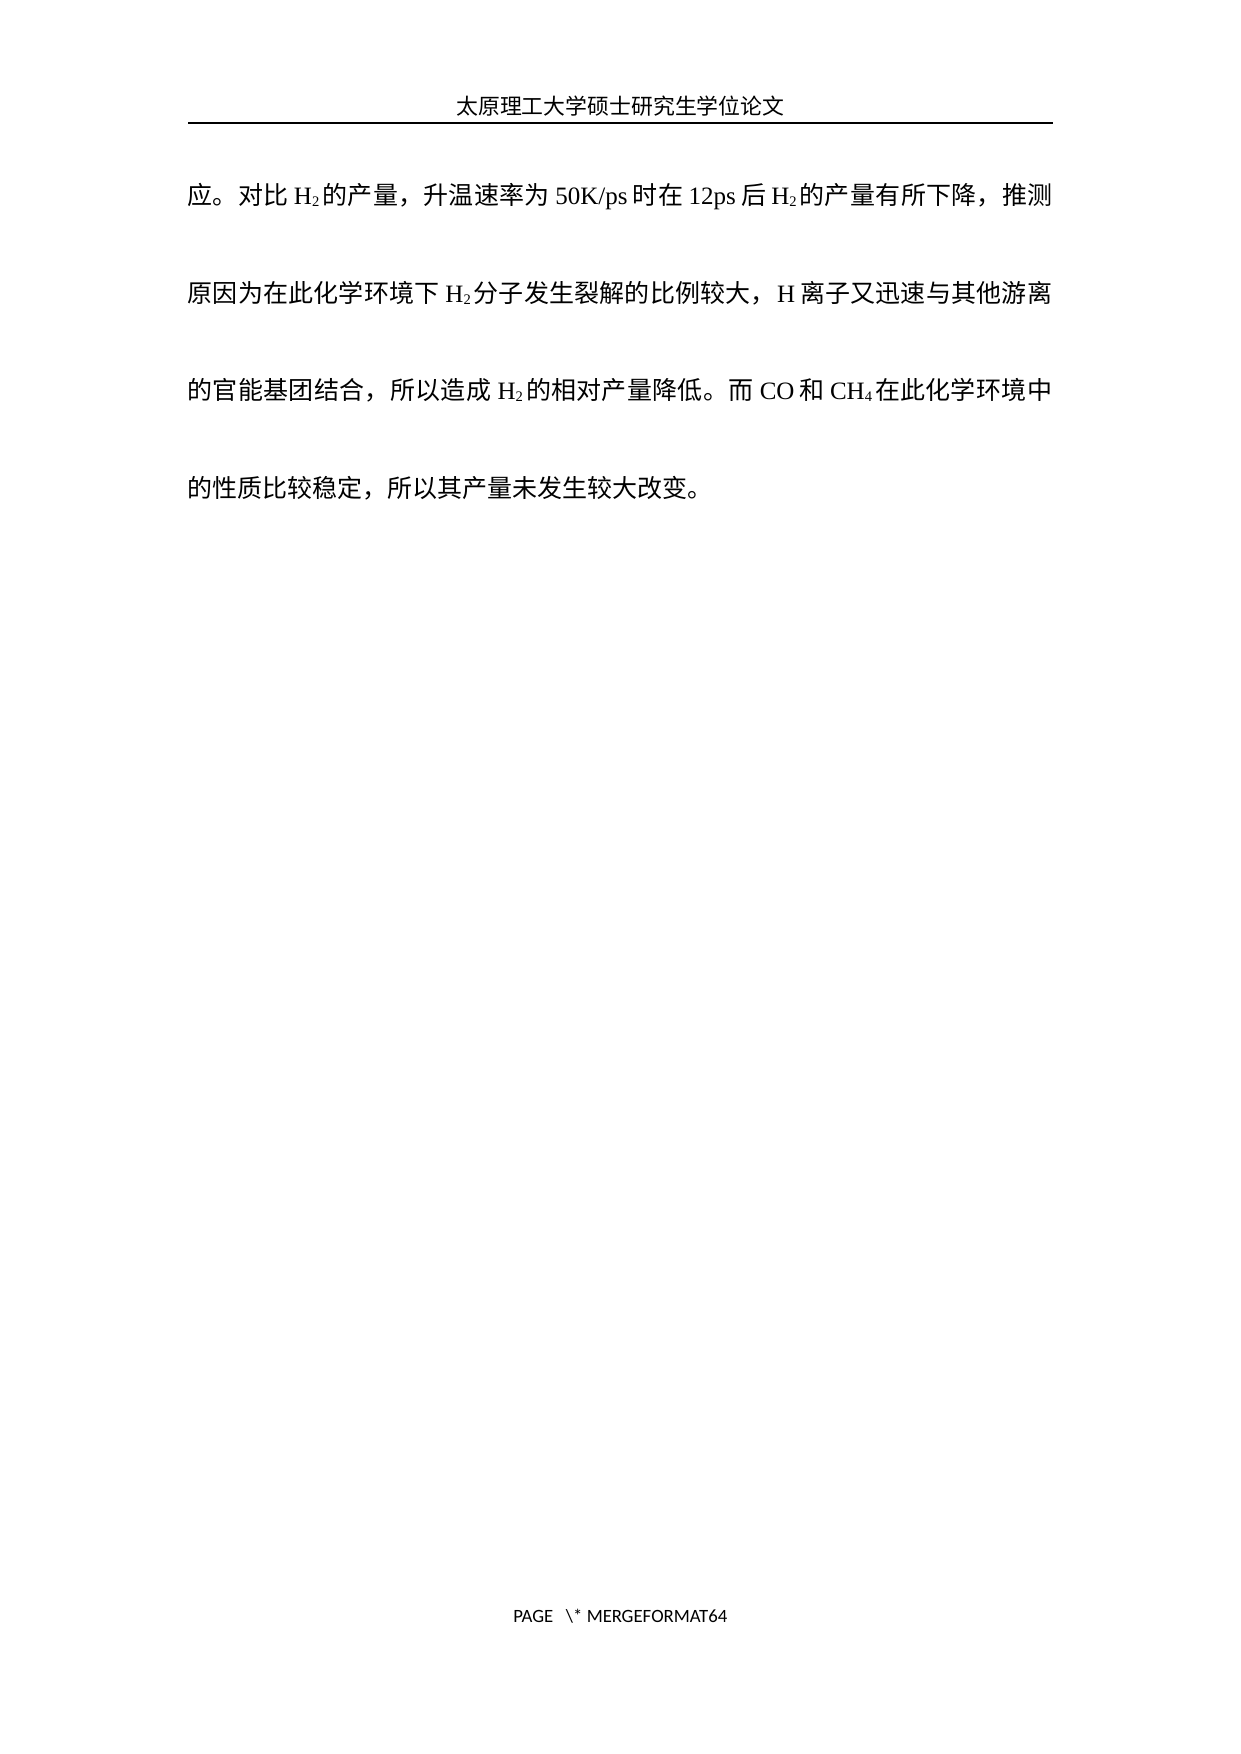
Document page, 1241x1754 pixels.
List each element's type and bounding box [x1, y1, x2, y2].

text [187, 161, 1053, 519]
